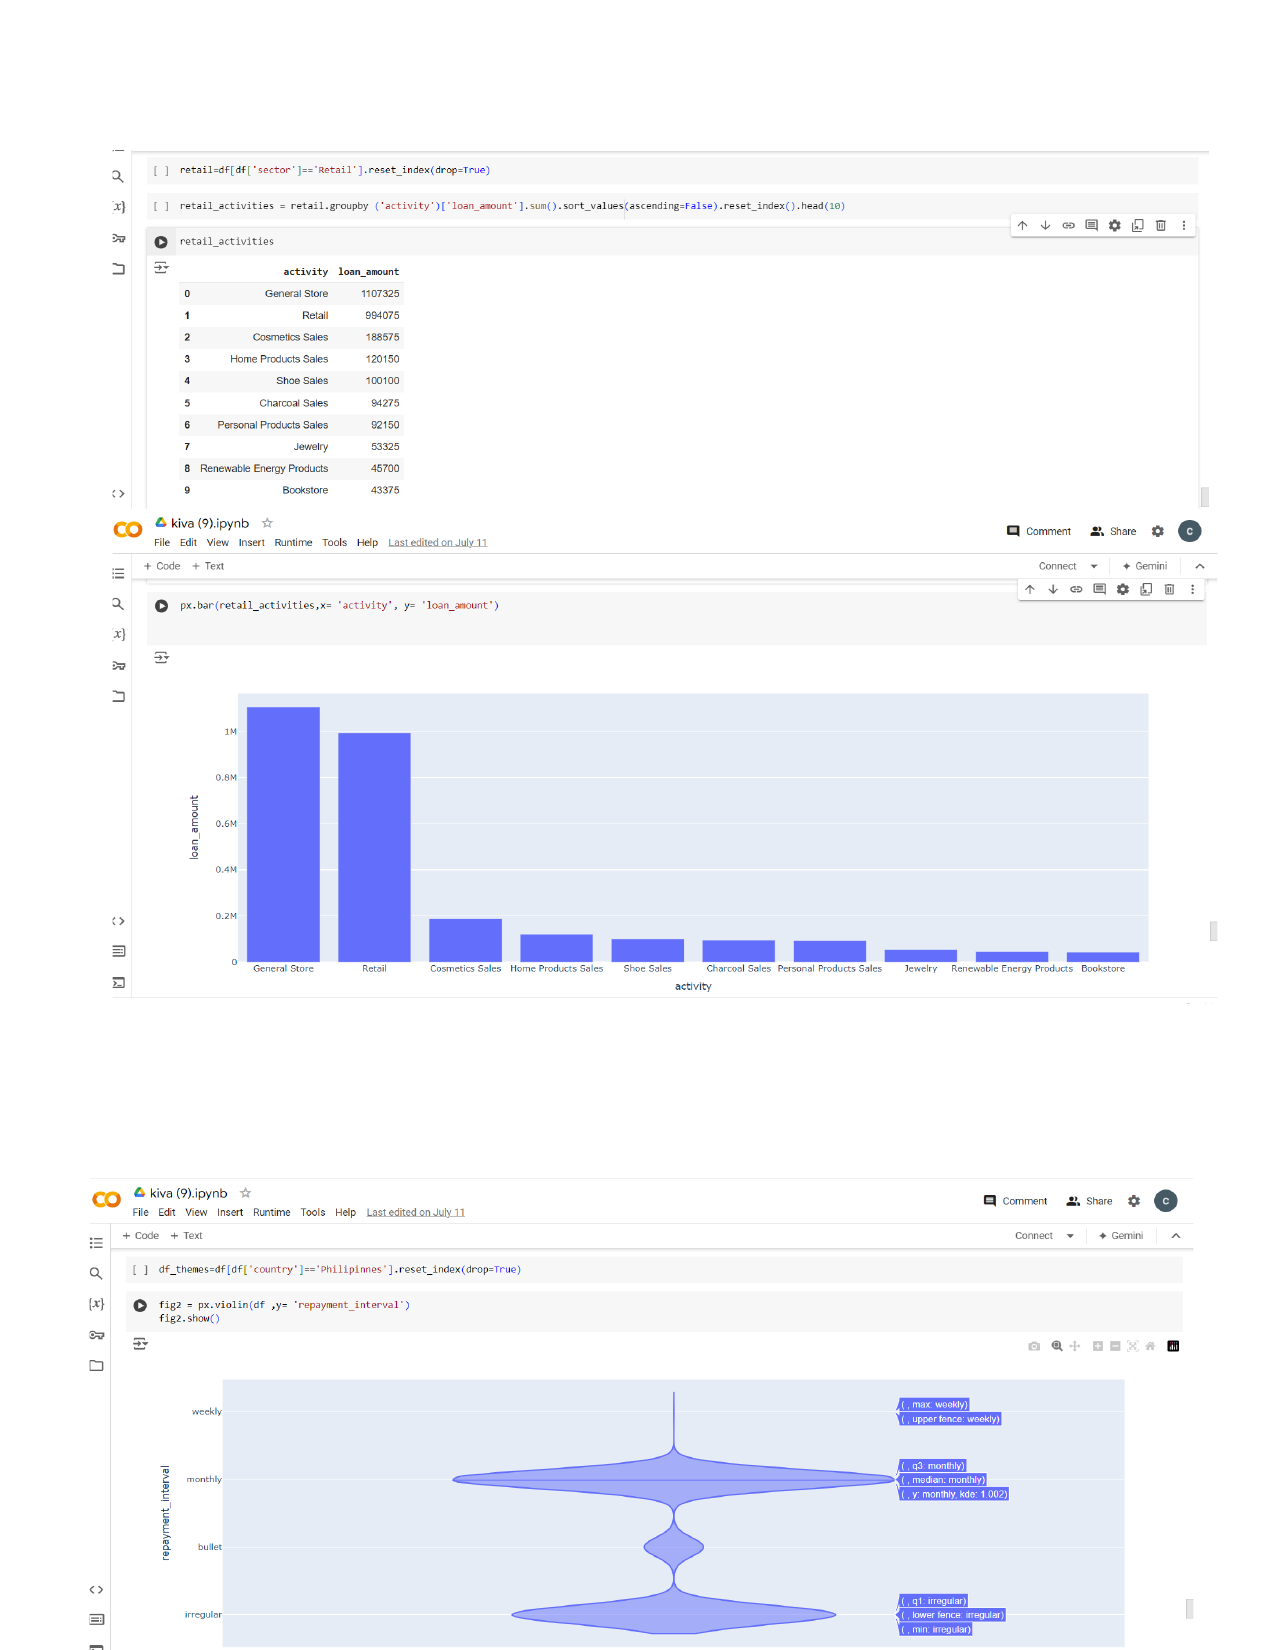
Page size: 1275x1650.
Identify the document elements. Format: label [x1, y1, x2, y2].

picture [112, 511, 1218, 1004]
picture [112, 150, 1209, 509]
picture [89, 1176, 1194, 1650]
